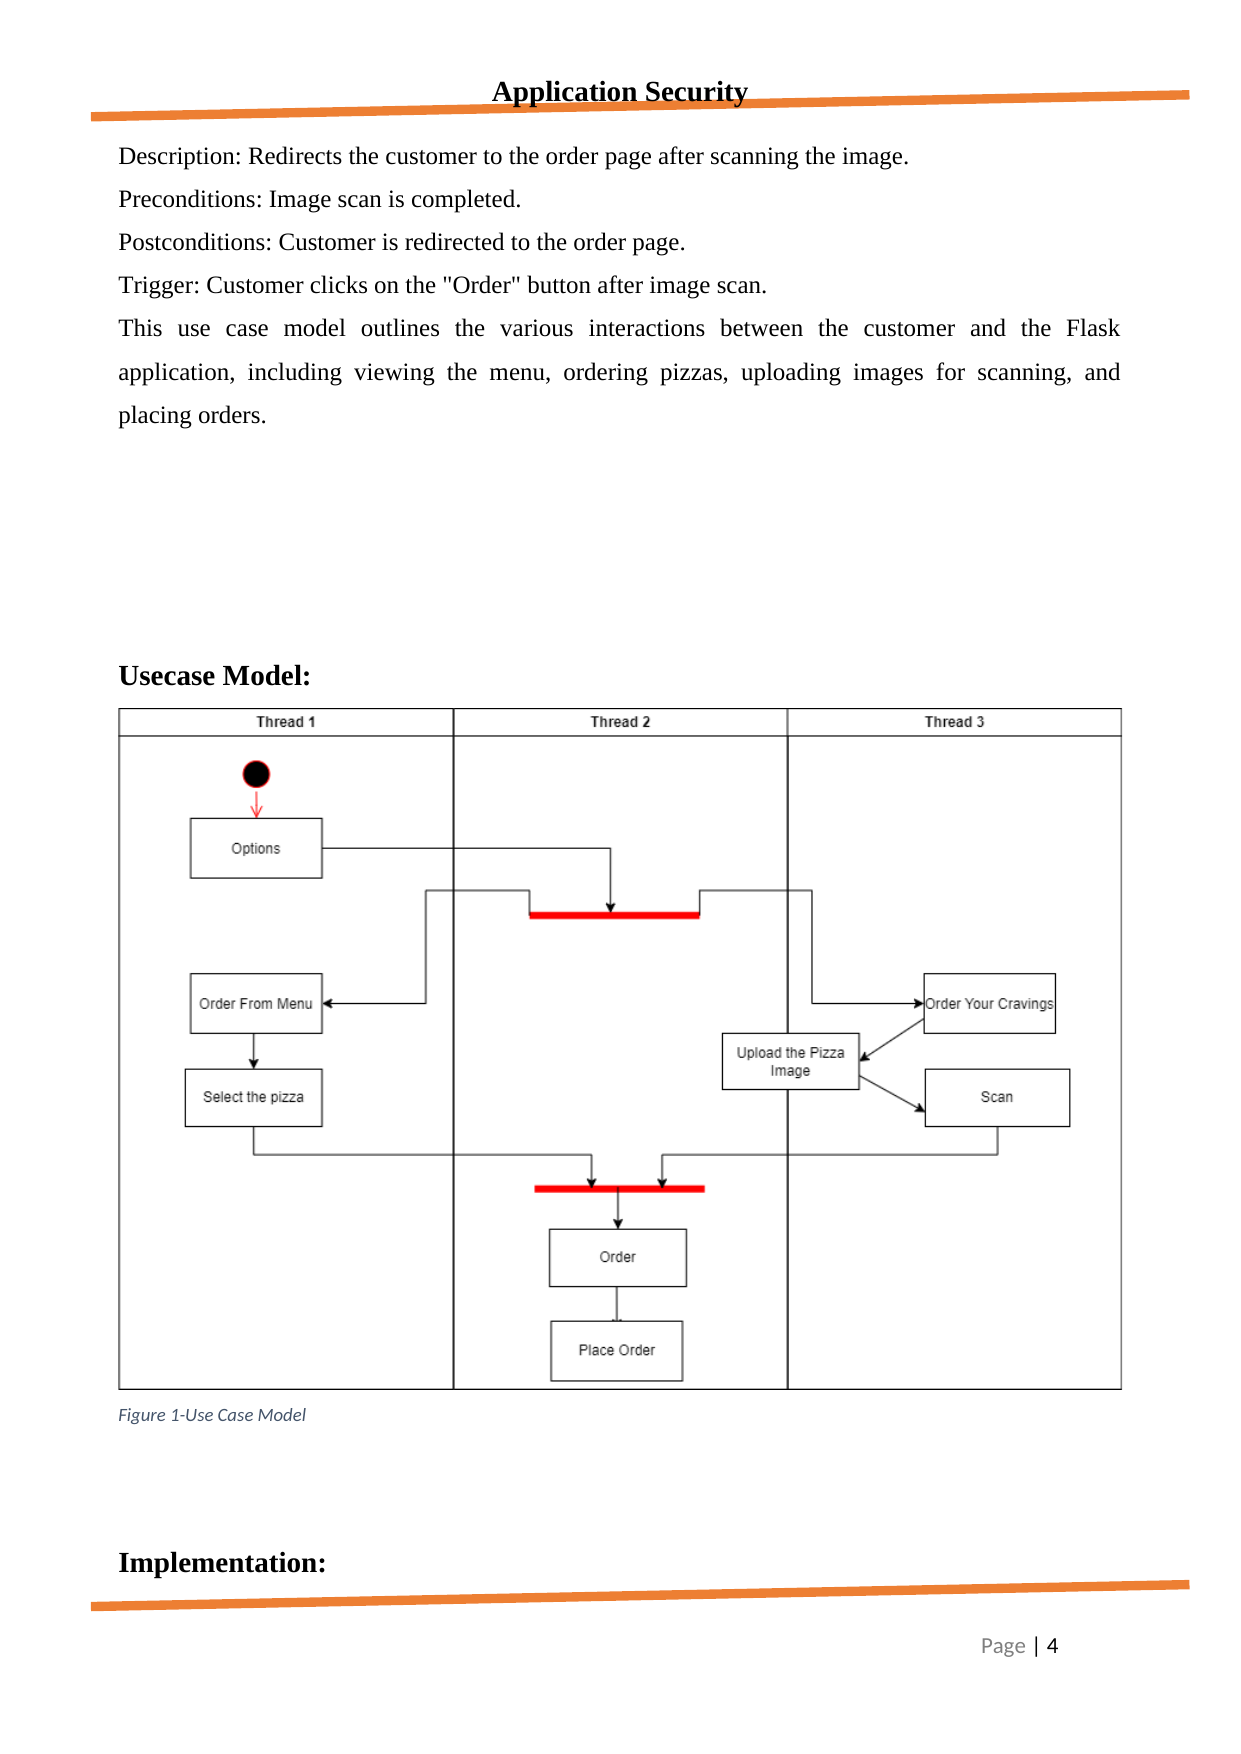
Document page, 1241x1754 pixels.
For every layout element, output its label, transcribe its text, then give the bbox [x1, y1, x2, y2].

picture [118, 708, 1123, 1390]
text Description: Redirects the customer to the order page after scanning the image. [118, 141, 1122, 170]
text This use case model outlines the various interactions between the customer and the Flask application, including viewing the menu, ordering pizzas, uploading images for scanning, and placing orders. [118, 313, 1122, 428]
text Usecase Model: [118, 658, 1122, 692]
text Preconditions: Image scan is completed. [118, 184, 1122, 213]
text Figure 1-Use Case Model [118, 1403, 1122, 1426]
text Trigger: Customer clicks on the "Order" button after image scan. [118, 270, 1122, 299]
text Implementation: [118, 1545, 1122, 1578]
text Postconditions: Customer is redirected to the order page. [118, 227, 1122, 256]
